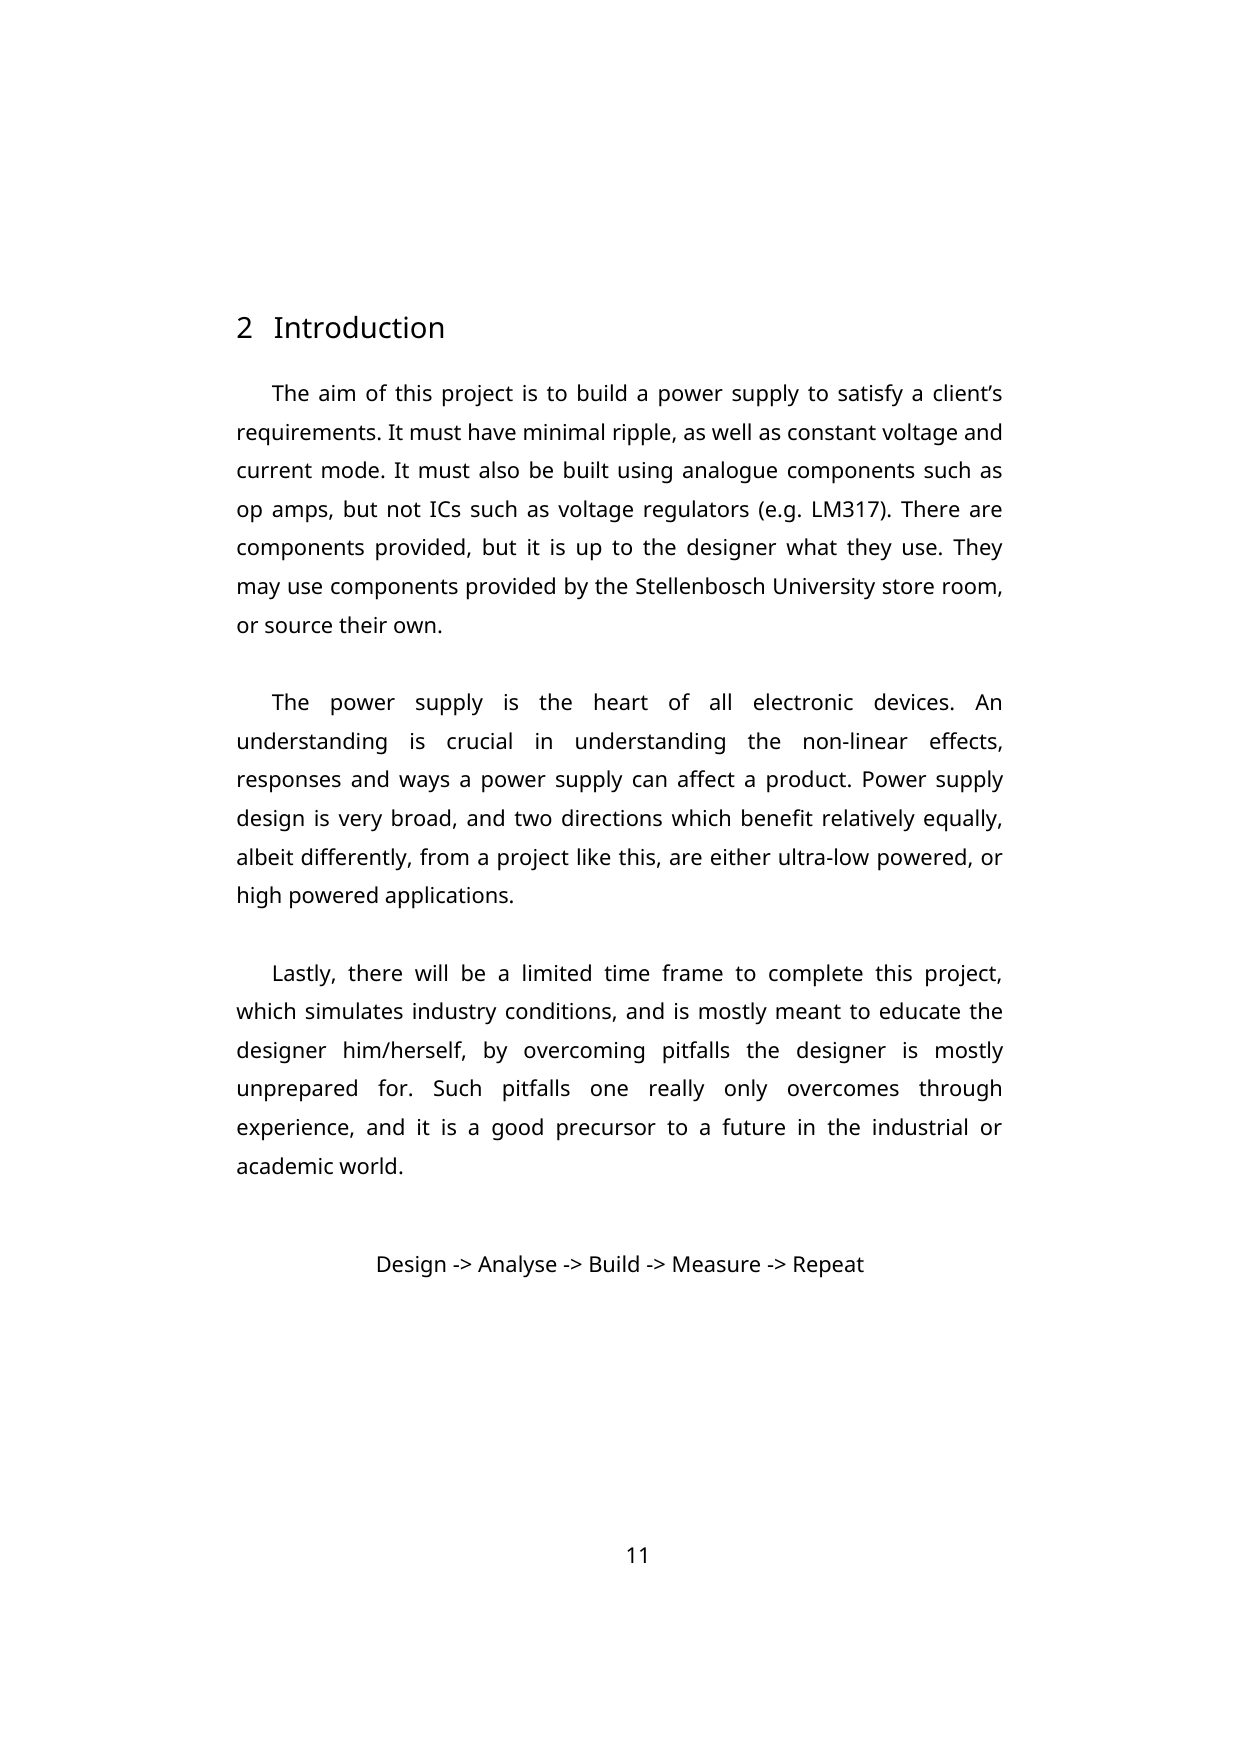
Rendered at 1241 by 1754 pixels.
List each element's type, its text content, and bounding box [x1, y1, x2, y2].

subtitle Introduction [236, 307, 1004, 347]
text Design -> Analyse -> Build -> Measure -> Repeat [236, 1249, 1004, 1279]
text Lastly, there will be a limited time frame to complete this project, which simulates industry conditions, and is mostly meant to educate the designer him/herself, by overcoming pitfalls the designer is mostly unprepared for. Such pitfalls one really only overcomes through experience, and it is a good precursor to a future in the industrial or academic world. [236, 957, 1004, 1181]
text The power supply is the heart of all electronic devices. An understanding is crucial in understanding the non-linear effects, responses and ways a power supply can affect a product. Power supply design is very broad, and two directions which benefit relatively equally, albeit differently, from a project like this, are either ultra-low powered, or high powered applications. [236, 687, 1004, 910]
text The aim of this project is to build a power supply to satisfy a client’s requirements. It must have minimal ripple, as well as constant voltage and current mode. It must also be built using analogue components such as op amps, but not ICs such as voltage regulators (e.g. LM317). There are components provided, but it is up to the designer what they use. They may use components provided by the Stellenbosch University store room, or source their own. [236, 378, 1004, 639]
